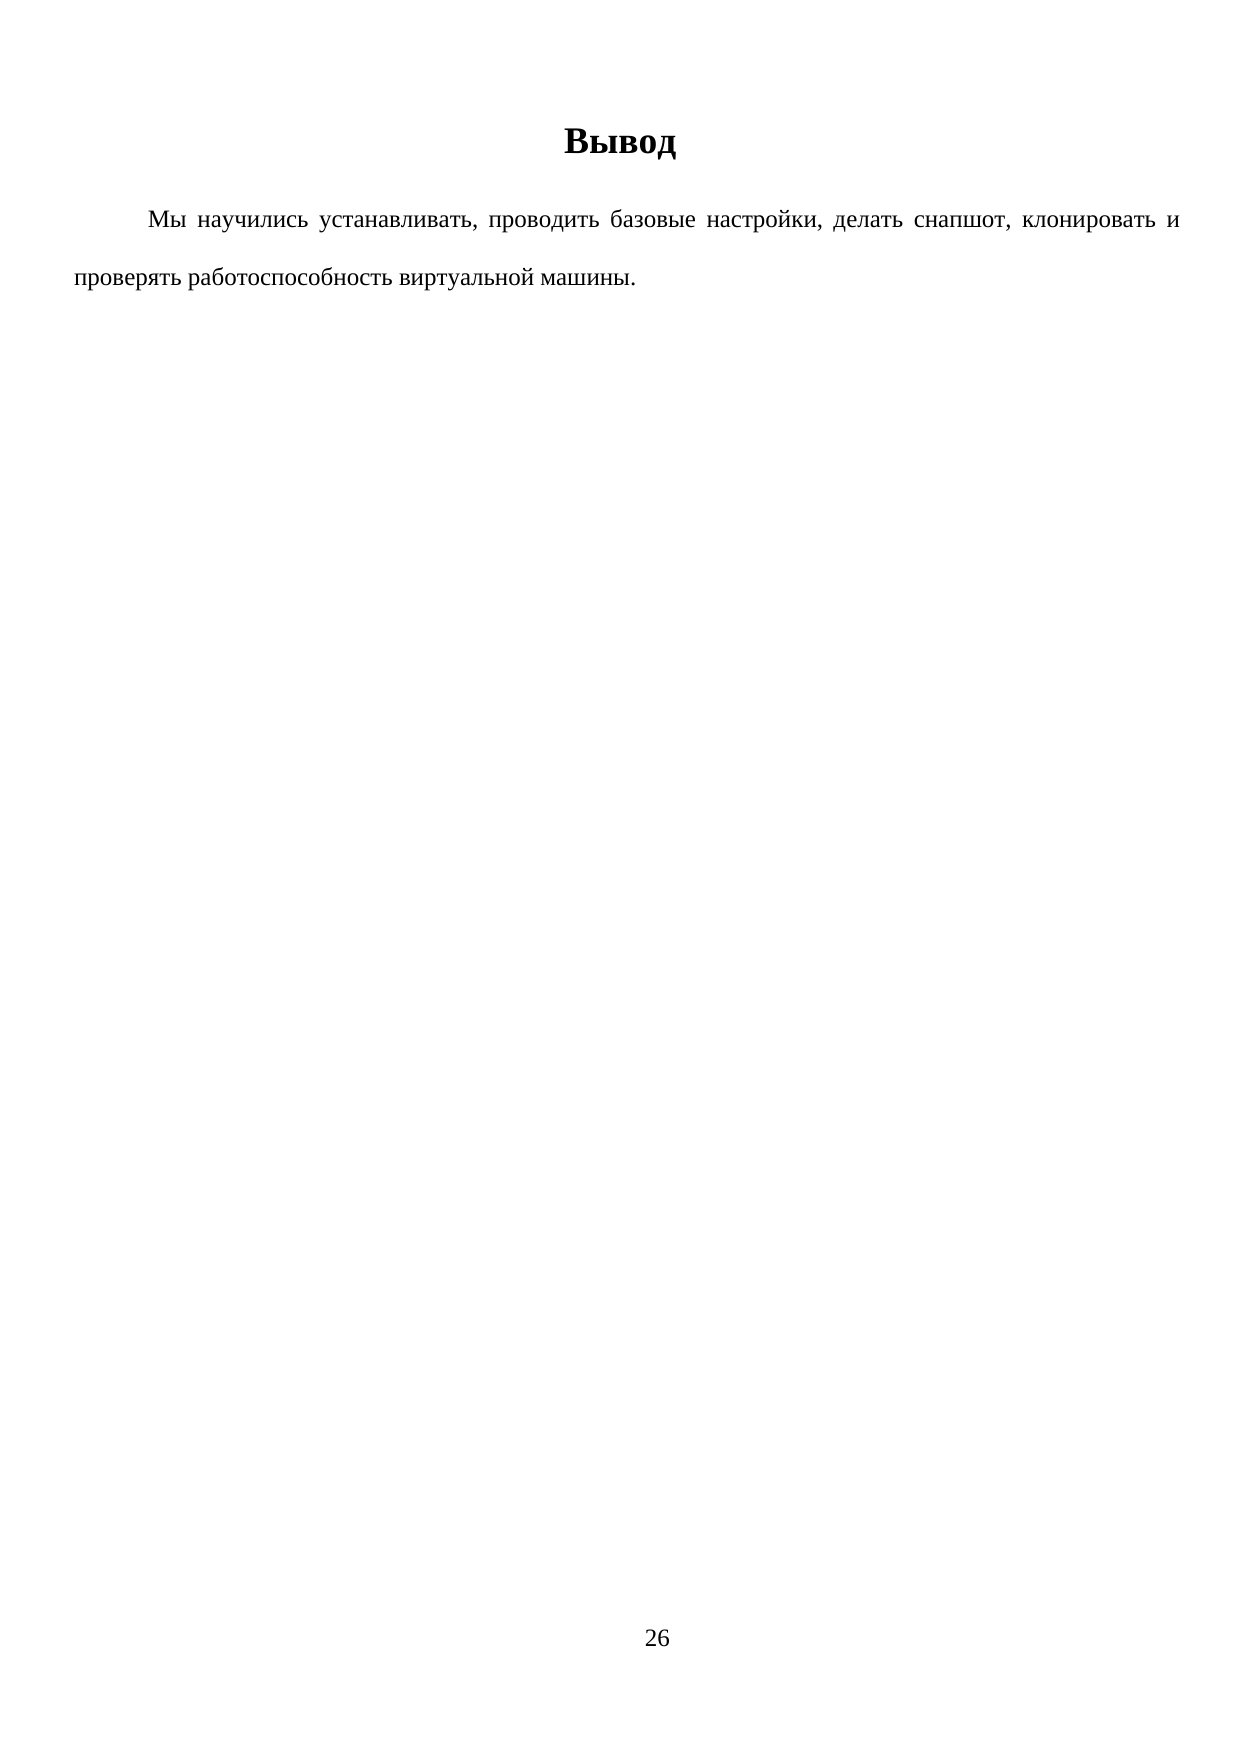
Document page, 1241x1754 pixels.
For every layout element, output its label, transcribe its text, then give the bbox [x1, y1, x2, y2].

text Вывод [59, 118, 1181, 161]
list Мы научились устанавливать, проводить базовые настройки, делать снапшот, клонировать и проверять работоспособность виртуальной машины. [74, 204, 1181, 291]
